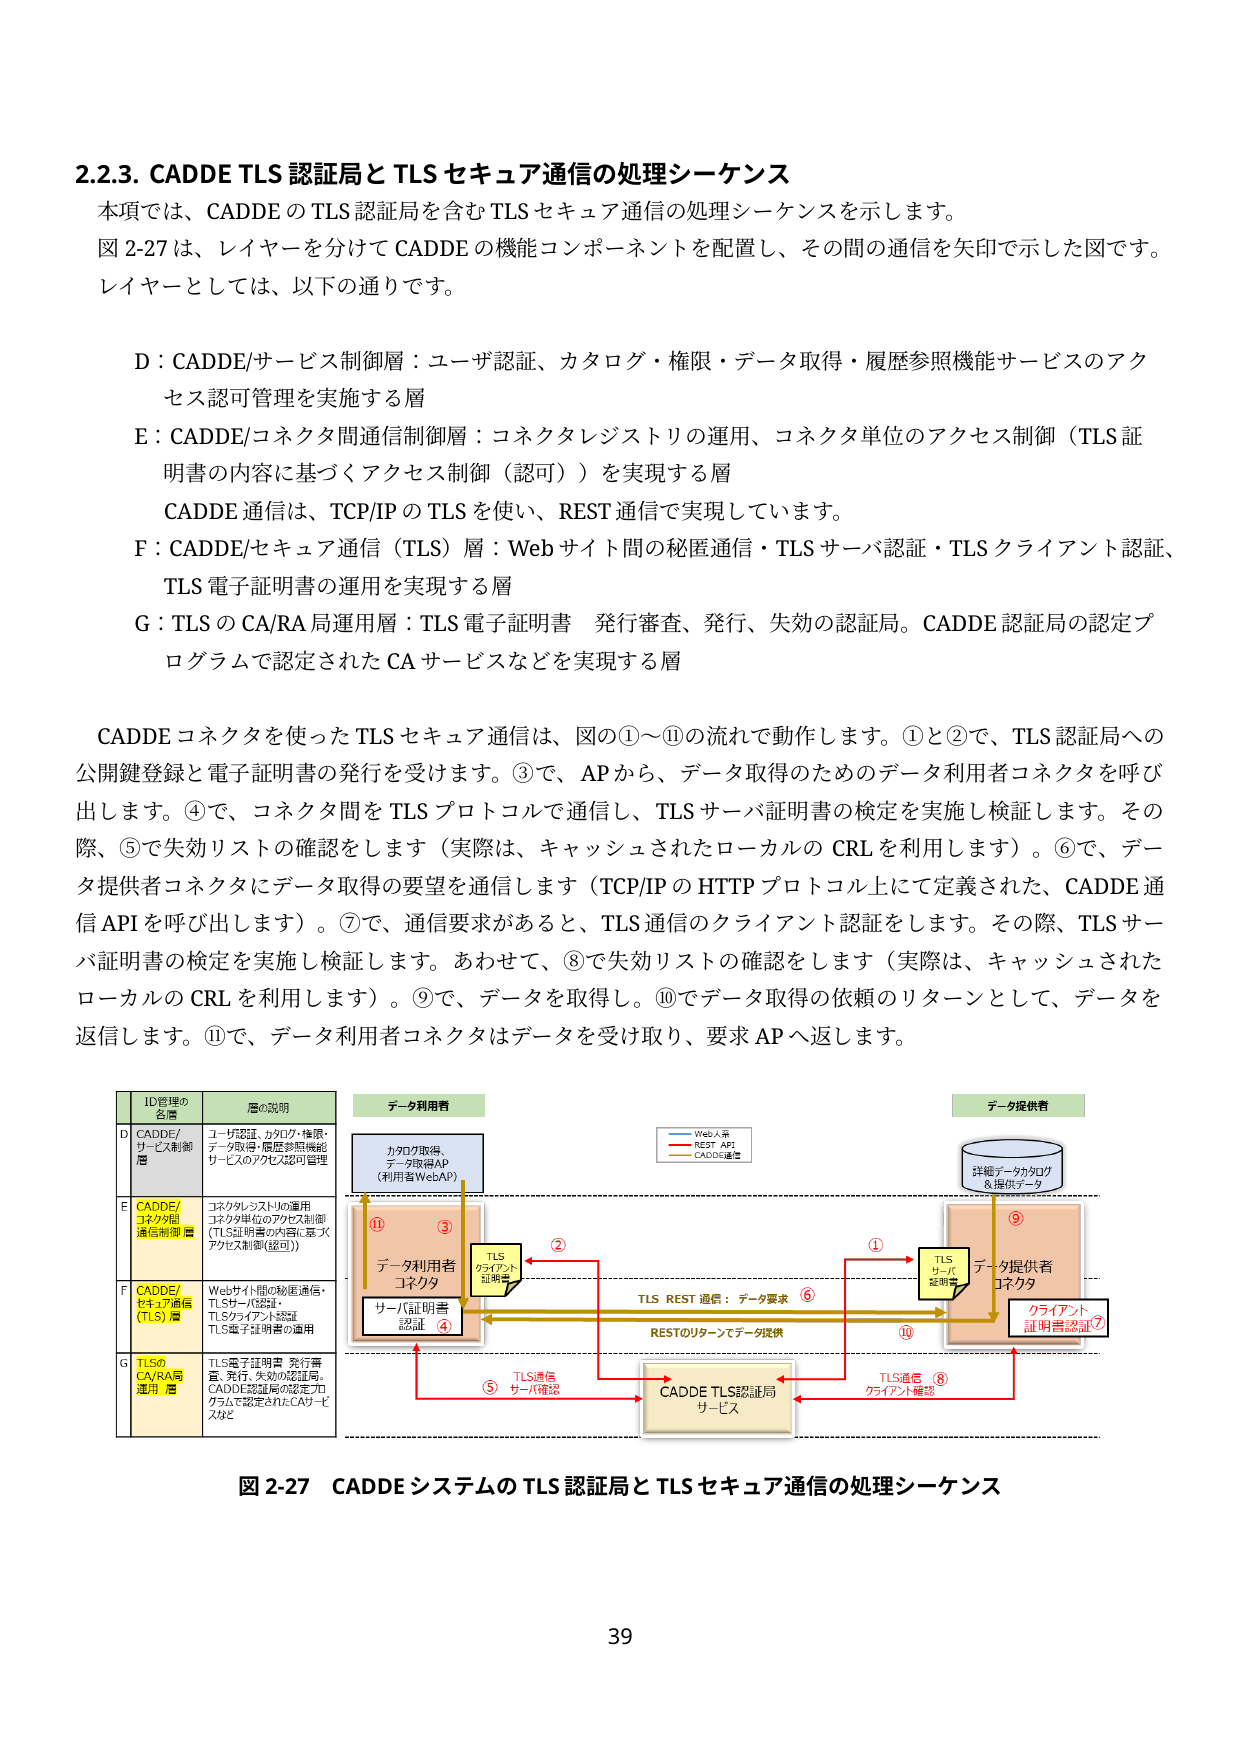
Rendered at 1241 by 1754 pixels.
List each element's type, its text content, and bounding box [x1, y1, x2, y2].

picture [115, 1091, 1125, 1449]
text レイヤーとしては、以下の通りです。 [75, 266, 1165, 303]
subtitle CADDE TLS認証局とTLSセキュア通信の処理シーケンス [75, 153, 1165, 191]
list E：CADDE/コネクタ間通信制御層：コネクタレジストリの運用、コネクタ単位のアクセス制御（TLS証明書の内容に基づくアクセス制御（認可））を実現する層 CADDE通信は、TCP/IPのTLSを使い、REST通信で実現しています。 [134, 416, 1165, 528]
list G：TLSのCA/RA局運用層：TLS電子証明書 発行審査、発行、失効の認証局。CADDE認証局の認定プログラムで認定されたCAサービスなどを実現する層 [134, 603, 1165, 678]
list F：CADDE/セキュア通信（TLS）層：Webサイト間の秘匿通信・TLSサーバ認証・TLSクライアント認証、TLS電子証明書の運用を実現する層 [134, 528, 1165, 603]
list D：CADDE/サービス制御層：ユーザ認証、カタログ・権限・データ取得・履歴参照機能サービスのアクセス認可管理を実施する層 [134, 341, 1165, 416]
text CADDEコネクタを使ったTLSセキュア通信は、図の①～⑪の流れで動作します。①と②で、TLS認証局への公開鍵登録と電子証明書の発行を受けます。③で、APから、データ取得のためのデータ利用者コネクタを呼び出します。④で、コネクタ間をTLSプロトコルで通信し、TLSサーバ証明書の検定を実施し検証します。その際、⑤で失効リストの確認をします（実際は、キャッシュされたローカルのCRLを利用します）。⑥で、データ提供者コネクタにデータ取得の要望を通信します（TCP/IPのHTTPプロトコル上にて定義された、CADDE通信APIを呼び出します）。⑦で、通信要求があると、TLS通信のクライアント認証をします。その際、TLSサーバ証明書の検定を実施し検証します。あわせて、⑧で失効リストの確認をします（実際は、キャッシュされたローカルのCRLを利用します）。⑨で、データを取得し。⑩でデータ取得の依頼のリターンとして、データを返信します。⑪で、データ利用者コネクタはデータを受け取り、要求APへ返します。 [75, 716, 1165, 1053]
text 本項では、CADDEのTLS認証局を含むTLSセキュア通信の処理シーケンスを示します。 [75, 191, 1165, 228]
